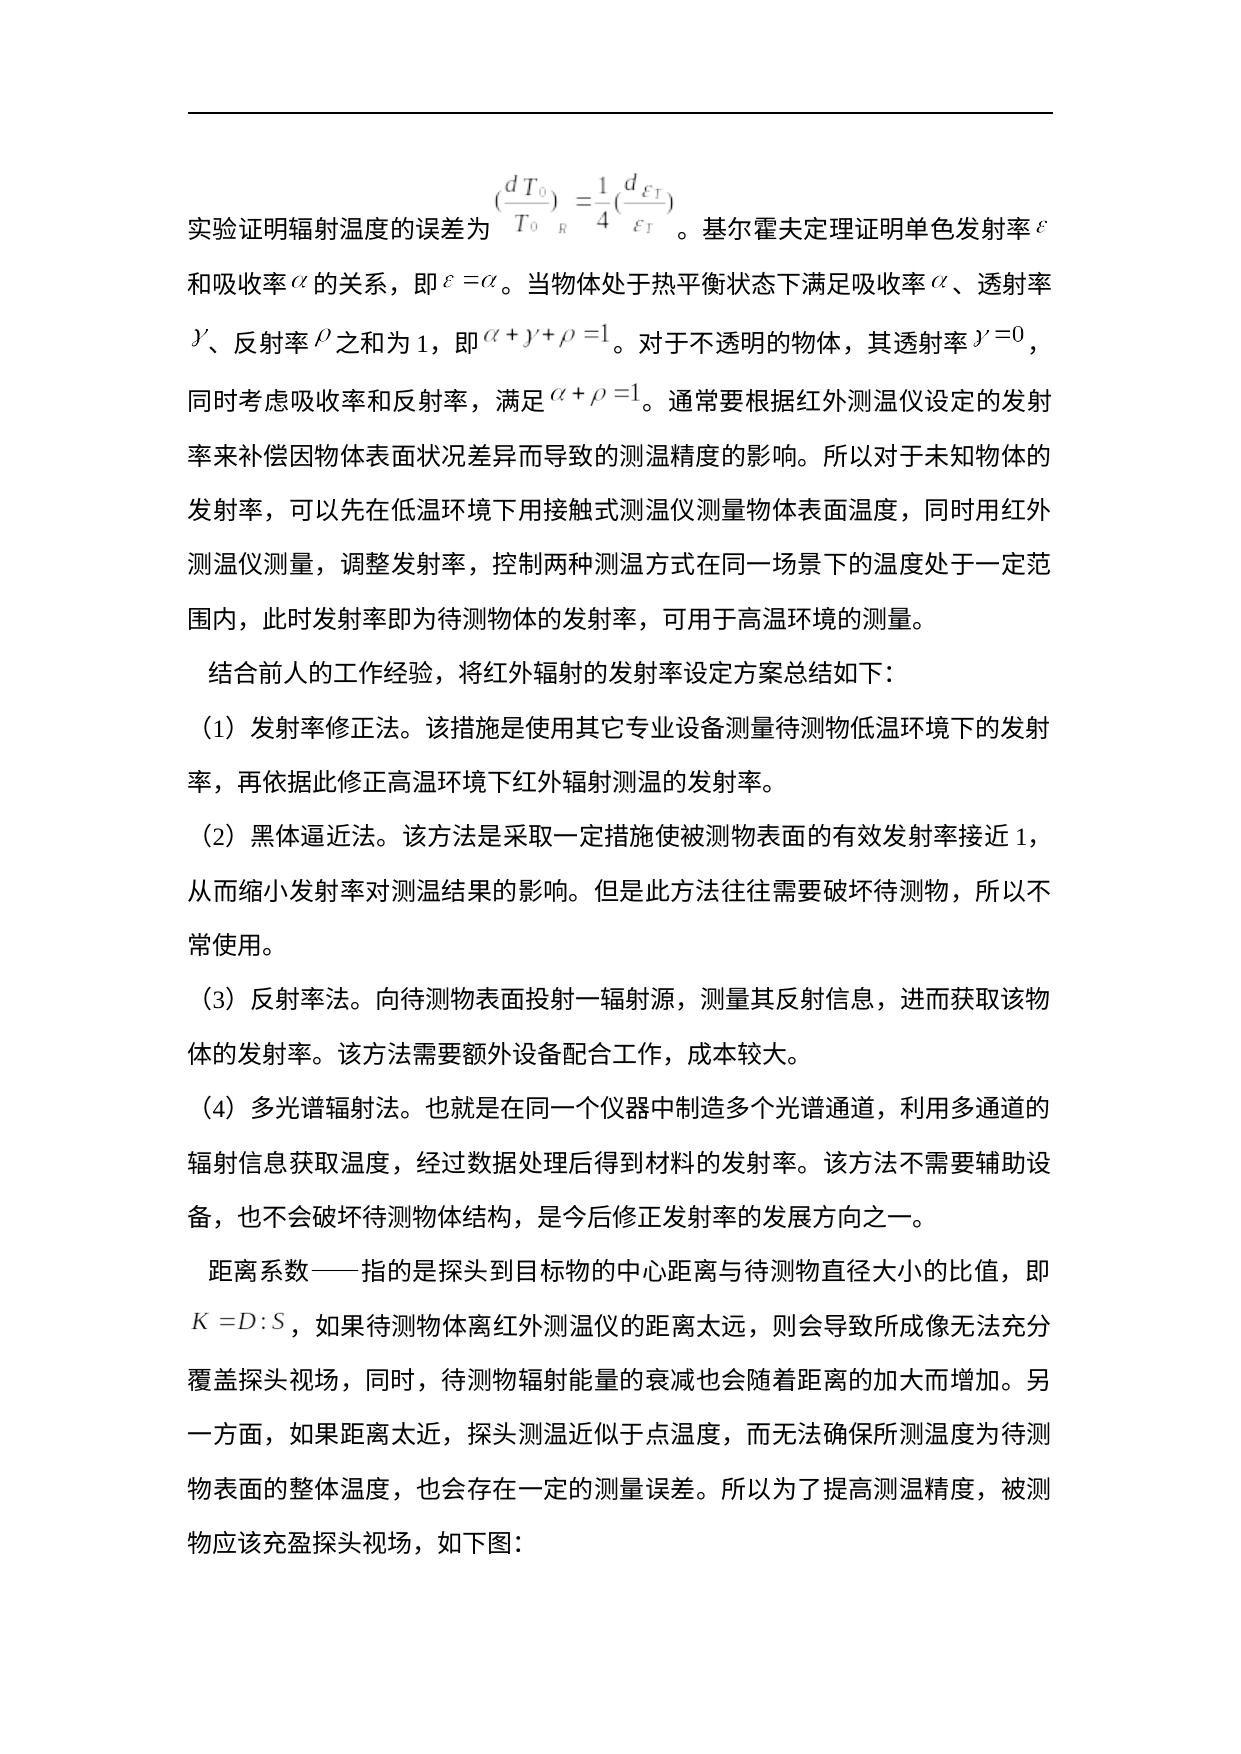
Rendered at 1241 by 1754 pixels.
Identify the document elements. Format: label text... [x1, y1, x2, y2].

list 反射率法。向待测物表面投射一辐射源，测量其反射信息，进而获取该物体的发射率。该方法需要额外设备配合工作，成本较大。 [187, 980, 1053, 1071]
list 发射率修正法。该措施是使用其它专业设备测量待测物低温环境下的发射率，再依据此修正高温环境下红外辐射测温的发射率。 [187, 708, 1053, 799]
list 多光谱辐射法。也就是在同一个仪器中制造多个光谱通道，利用多通道的辐射信息获取温度，经过数据处理后得到材料的发射率。该方法不需要辅助设备，也不会破坏待测物体结构，是今后修正发射率的发展方向之一。 [187, 1089, 1053, 1234]
list 黑体逼近法。该方法是采取一定措施使被测物表面的有效发射率接近1，从而缩小发射率对测温结果的影响。但是此方法往往需要破坏待测物，所以不常使用。 [187, 817, 1053, 962]
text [187, 164, 1053, 636]
text 结合前人的工作经验，将红外辐射的发射率设定方案总结如下： [187, 654, 1053, 690]
text 距离系数——指的是探头到目标物的中心距离与待测物直径大小的比值，即，如果待测物体离红外测温仪的距离太远，则会导致所成像无法充分覆盖探头视场，同时，待测物辐射能量的衰减也会随着距离的加大而增加。另一方面，如果距离太近，探头测温近似于点温度，而无法确保所测温度为待测物表面的整体温度，也会存在一定的测量误差。所以为了提高测温精度，被测物应该充盈探头视场，如下图： [187, 1252, 1053, 1560]
